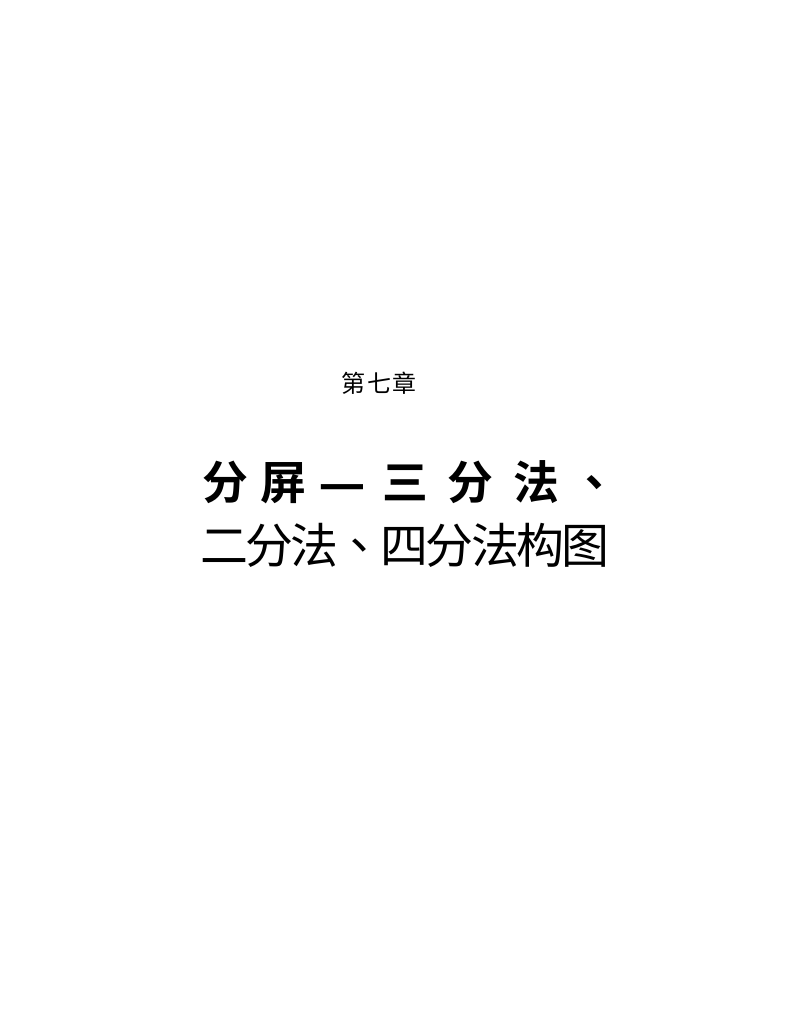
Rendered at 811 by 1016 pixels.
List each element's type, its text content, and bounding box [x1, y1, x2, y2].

text 分 屏 — 三 分 法 、 [203, 451, 689, 512]
text 二分法、四分法构图 [200, 512, 689, 576]
text 第七章 [342, 367, 689, 399]
